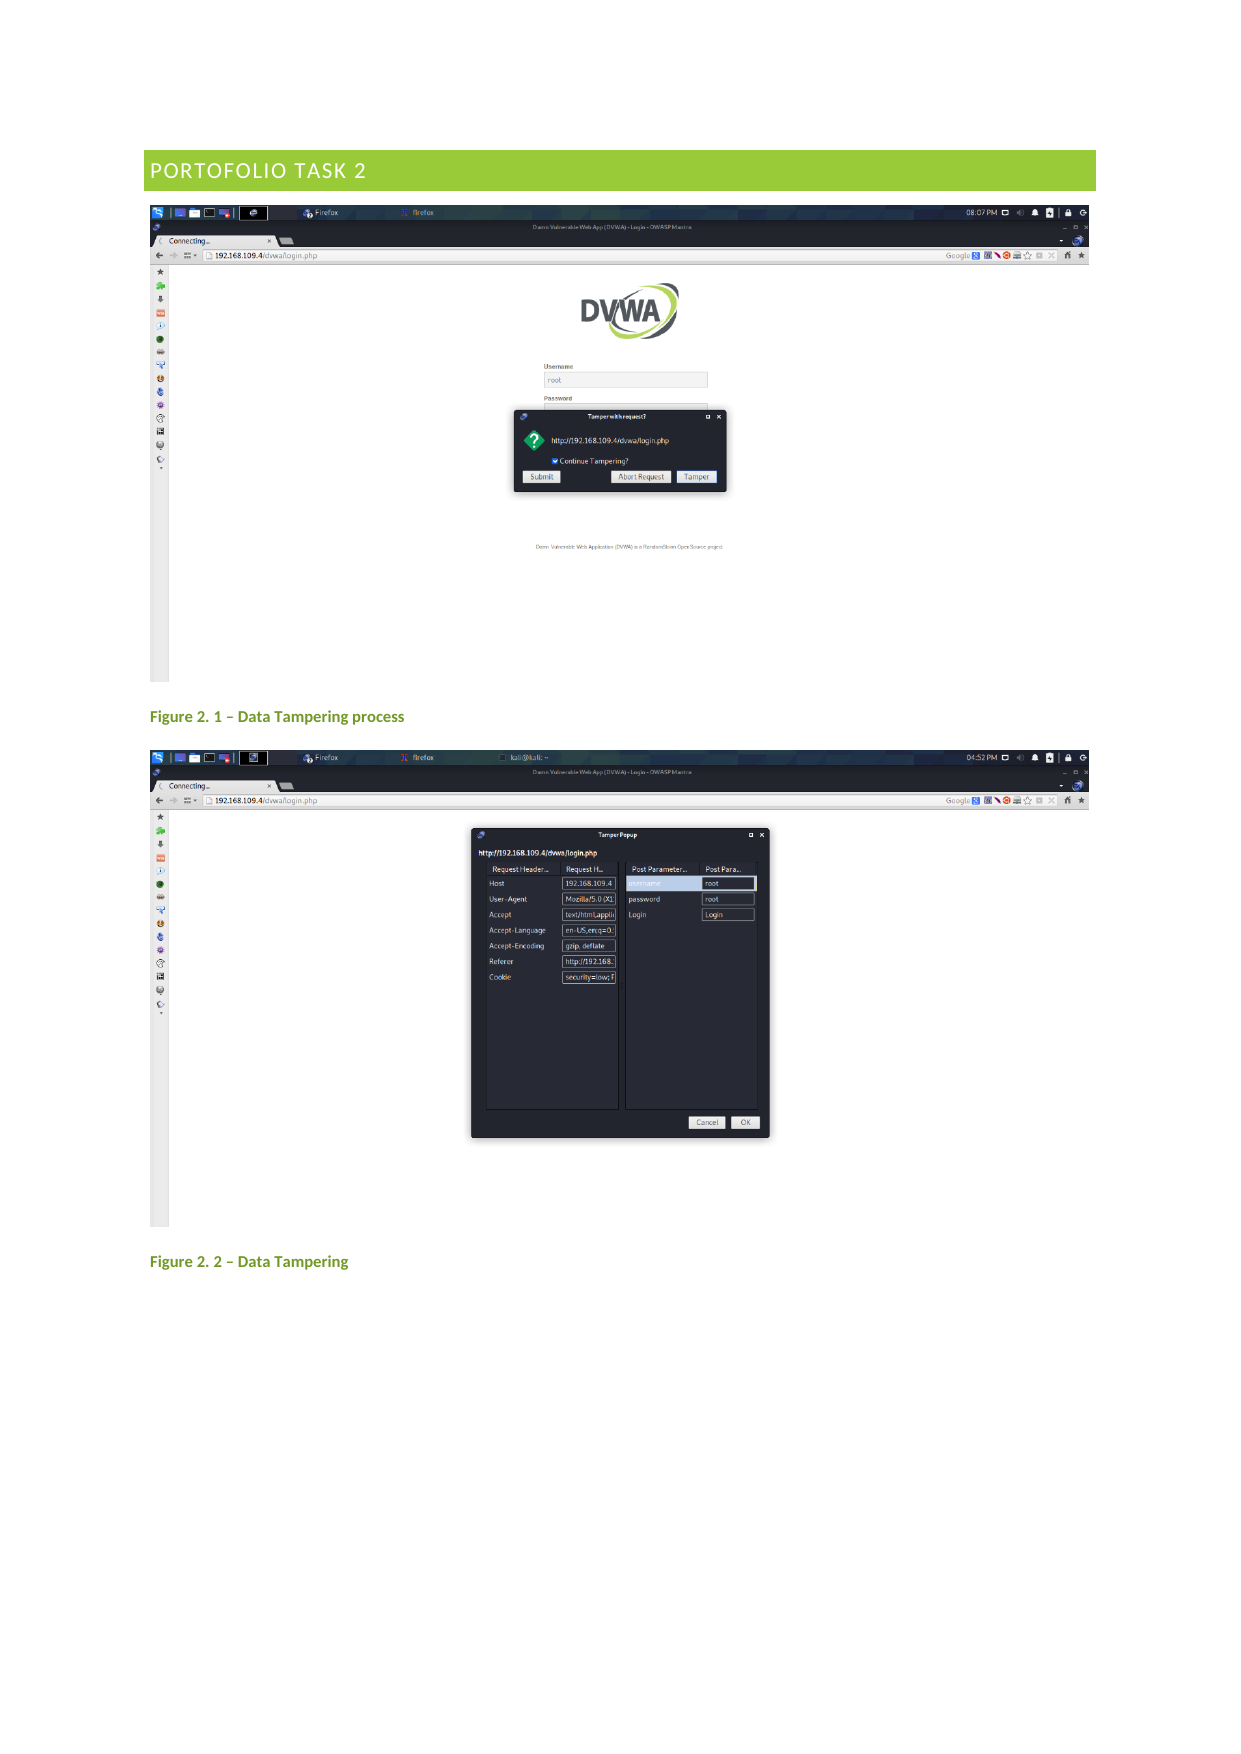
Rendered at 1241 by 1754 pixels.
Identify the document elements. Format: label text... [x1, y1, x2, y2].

text Figure 2. 2 – Data Tampering [150, 1252, 1090, 1272]
picture [150, 205, 1089, 682]
subtitle PORTOFOLIO TASK 2 [150, 156, 1090, 184]
text Figure 2. 1 – Data Tampering process [150, 706, 1090, 727]
picture [150, 750, 1089, 1227]
